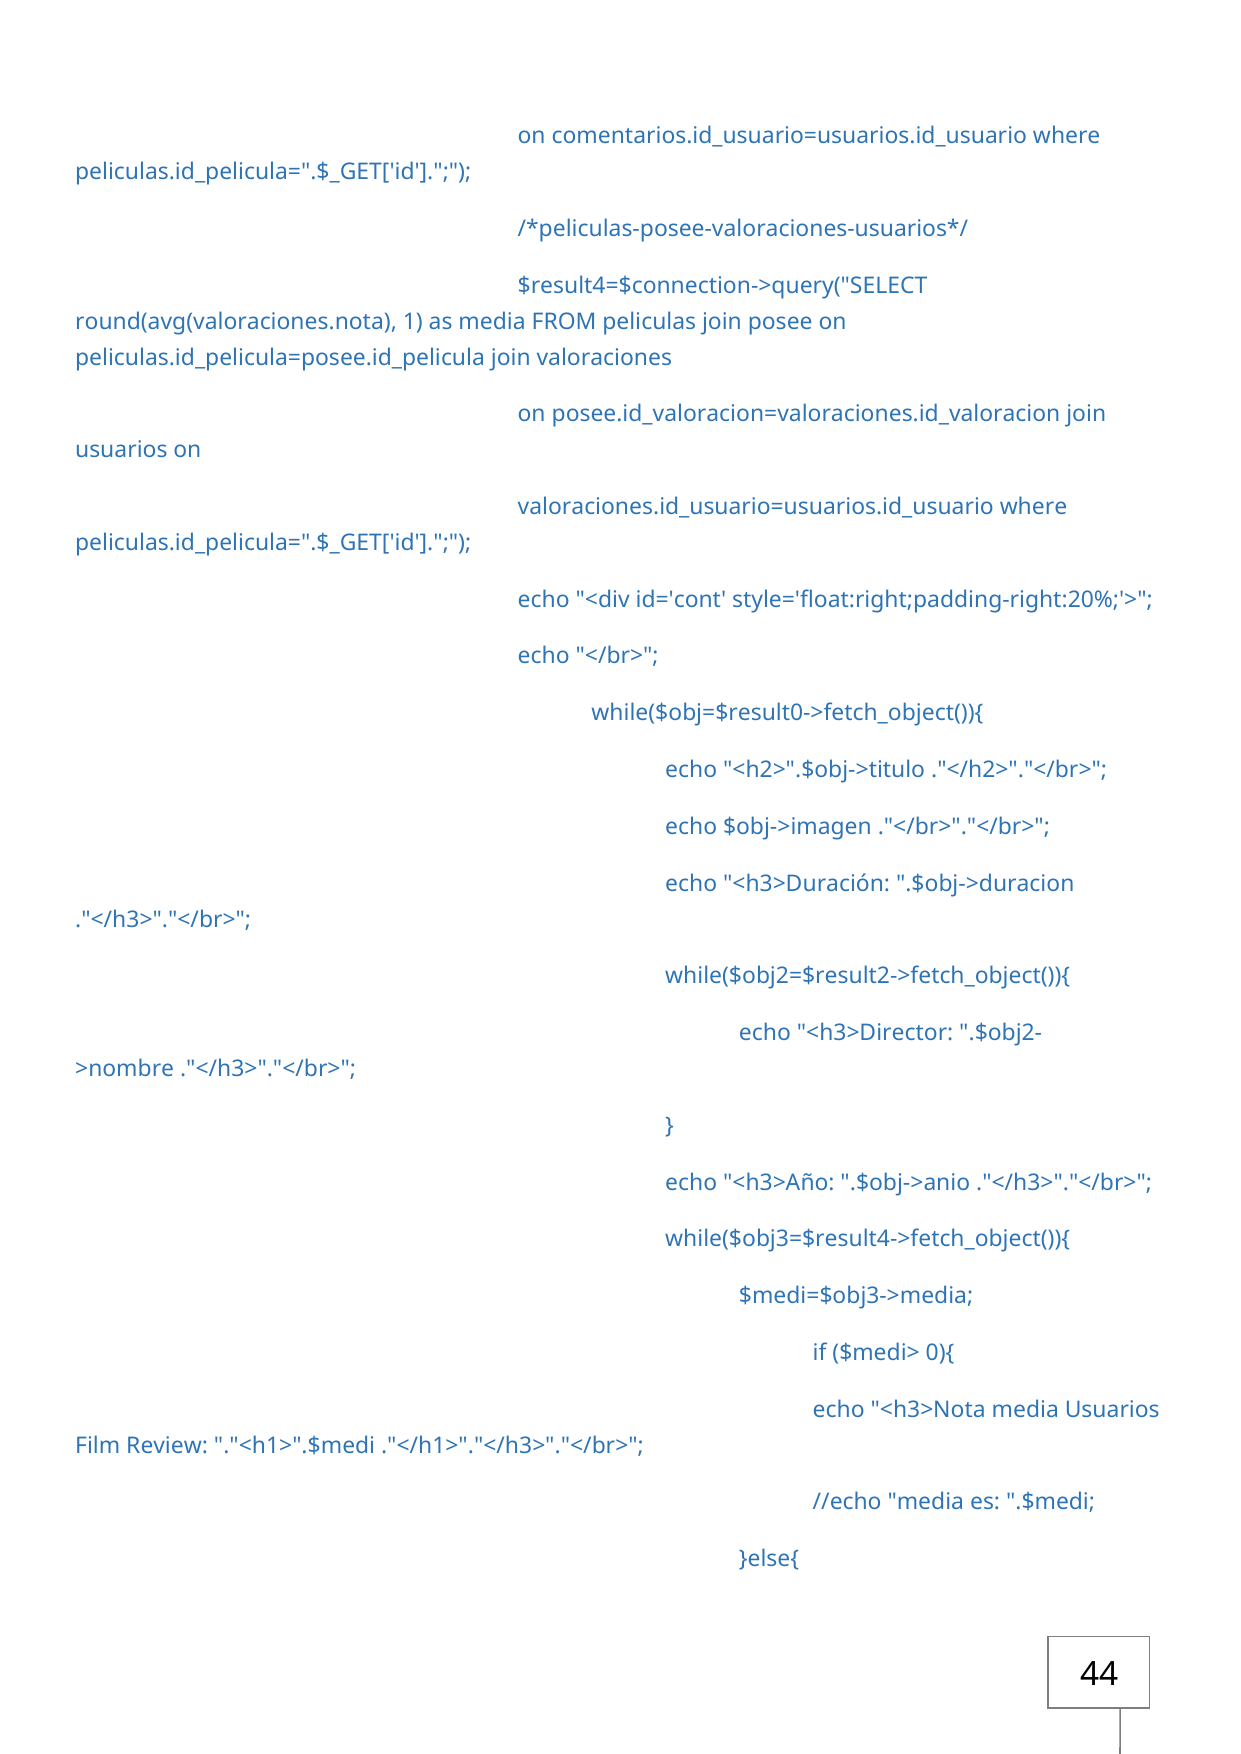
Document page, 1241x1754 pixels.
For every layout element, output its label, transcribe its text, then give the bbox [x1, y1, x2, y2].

text echo $obj->imagen ."</br>"."</br>"; [75, 810, 1165, 841]
text while($obj3=$result4->fetch_object()){ [75, 1222, 1165, 1253]
text $medi=$obj3->media; [75, 1279, 1165, 1310]
text $result4=$connection->query("SELECT round(avg(valoraciones.nota), 1) as media FROM peliculas join posee on peliculas.id_pelicula=posee.id_pelicula join valoraciones [75, 269, 1165, 372]
text //echo "media es: ".$medi; [75, 1485, 1165, 1517]
text on comentarios.id_usuario=usuarios.id_usuario where peliculas.id_pelicula=".$_GET['id'].";"); [75, 119, 1165, 186]
text echo "<h3>Duración: ".$obj->duracion ."</h3>"."</br>"; [75, 867, 1165, 934]
text }else{ [75, 1542, 1165, 1573]
text if ($medi> 0){ [75, 1336, 1165, 1367]
text while($obj=$result0->fetch_object()){ [75, 696, 1165, 727]
text echo "<h3>Nota media Usuarios Film Review: "."<h1>".$medi ."</h1>"."</h3>"."</br>"; [75, 1393, 1165, 1460]
text } [75, 1109, 1165, 1140]
text echo "<h2>".$obj->titulo ."</h2>"."</br>"; [75, 753, 1165, 784]
text echo "</br>"; [75, 639, 1165, 671]
text on posee.id_valoracion=valoraciones.id_valoracion join usuarios on [75, 397, 1165, 464]
text while($obj2=$result2->fetch_object()){ [75, 959, 1165, 991]
text /*peliculas-posee-valoraciones-usuarios*/ [75, 212, 1165, 243]
text valoraciones.id_usuario=usuarios.id_usuario where peliculas.id_pelicula=".$_GET['id'].";"); [75, 490, 1165, 557]
text echo "<div id='cont' style='float:right;padding-right:20%;'>"; [75, 583, 1165, 614]
text echo "<h3>Director: ".$obj2->nombre ."</h3>"."</br>"; [75, 1016, 1165, 1083]
text echo "<h3>Año: ".$obj->anio ."</h3>"."</br>"; [75, 1166, 1165, 1197]
